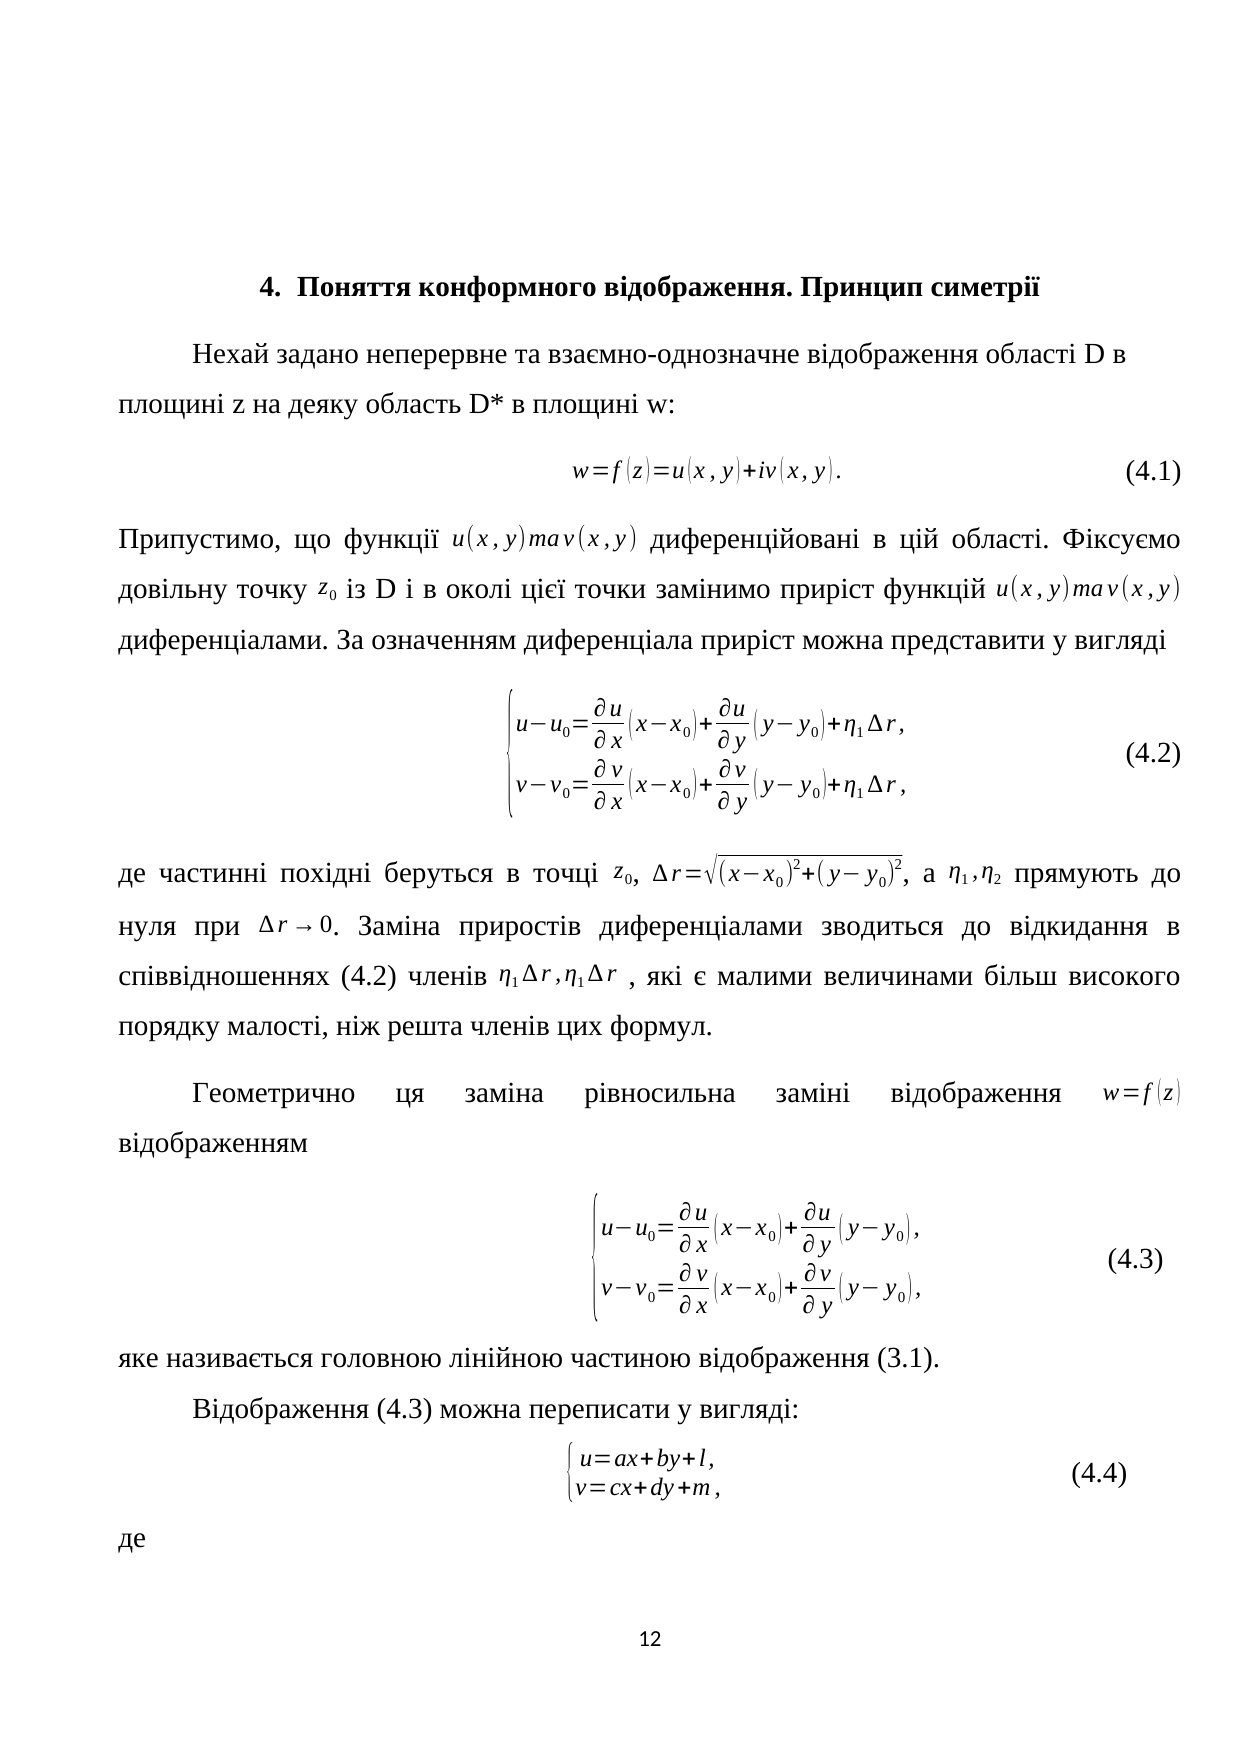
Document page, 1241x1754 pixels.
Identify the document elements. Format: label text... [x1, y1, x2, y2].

text де [118, 1520, 1181, 1554]
text (4.4) [118, 1441, 1181, 1503]
text яке називається головною лінійною частиною відображення (3.1). [118, 1341, 1181, 1374]
text Геометрично ця заміна рівносильна заміні відображення відображенням [118, 1075, 1181, 1159]
text (4.2) [156, 689, 1181, 820]
text Припустимо, що функції диференційовані в цій області. Фіксуємо довільну точку із D і в околі цієї точки замінимо приріст функцій диференціалами. За означенням диференціала приріст можна представити у вигляді [118, 521, 1181, 655]
text де частинні похідні беруться в точці , , а прямують до нуля при . Заміна приростів диференціалами зводиться до відкидання в співвідношеннях (4.2) членів , які є малими величинами більш високого порядку малості, ніж решта членів цих формул. [118, 853, 1181, 1042]
text Нехай задано неперервне та взаємно-однозначне відображення області D в площині z на деяку область D* в площині w: [118, 336, 1181, 420]
text Відображення (4.3) можна переписати у вигляді: [118, 1391, 1181, 1424]
text (4.1) [156, 453, 1181, 488]
list Поняття конформного відображення. Принцип симетрії [118, 269, 1181, 303]
text (4.3) [118, 1193, 1181, 1324]
